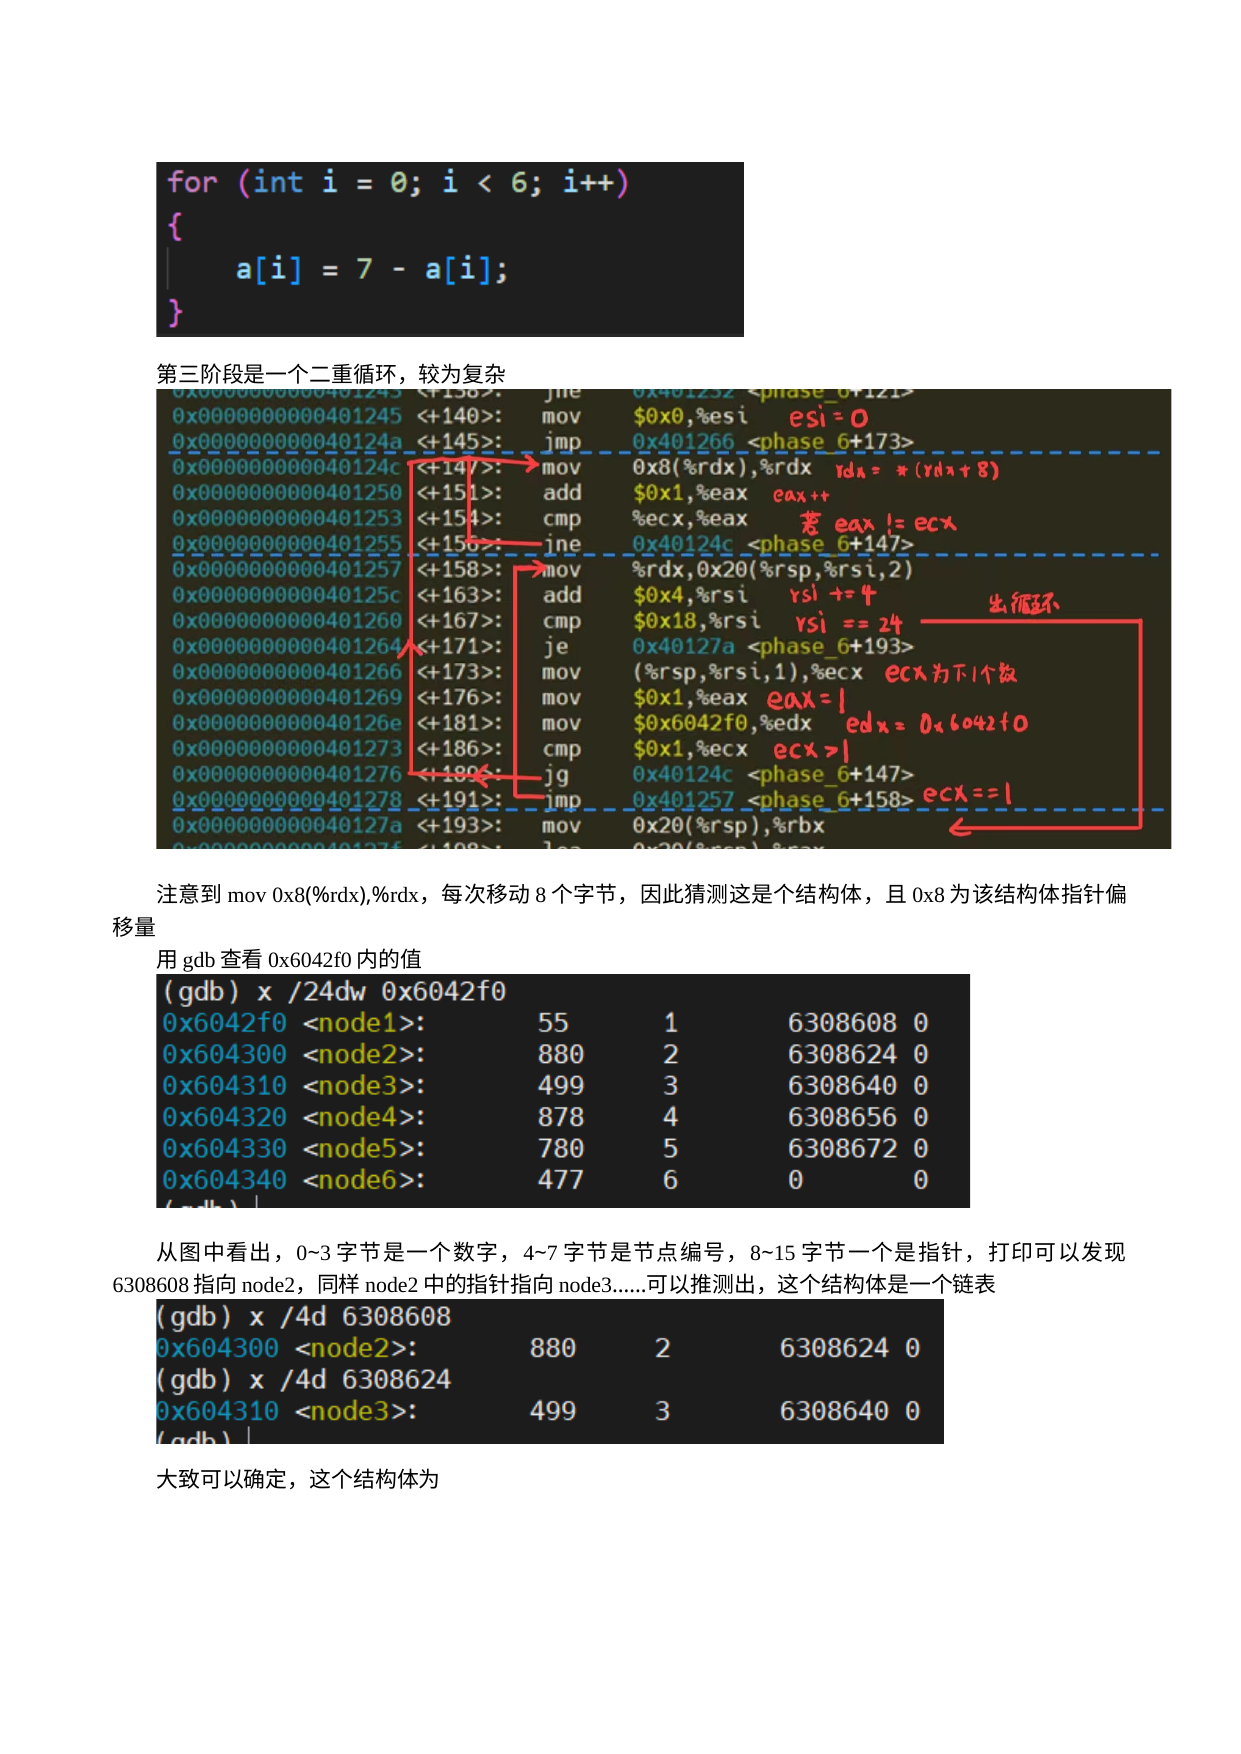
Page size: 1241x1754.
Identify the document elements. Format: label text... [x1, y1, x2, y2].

text 第三阶段是一个二重循环，较为复杂 [112, 357, 1128, 389]
text 从图中看出，0~3字节是一个数字，4~7字节是节点编号，8~15字节一个是指针，打印可以发现，6308608指向node2，同样node2中的指针指向node3……可以推测出，这个结构体是一个链表 [112, 1234, 1128, 1299]
text 用gdb查看0x6042f0内的值 [112, 942, 1128, 974]
text 大致可以确定，这个结构体为 [112, 1462, 1128, 1494]
text 注意到mov 0x8(%rdx),%rdx，每次移动8个字节，因此猜测这是个结构体，且0x8为该结构体指针偏移量 [112, 877, 1128, 942]
picture [156, 162, 744, 337]
picture [156, 1299, 944, 1444]
picture [156, 389, 1172, 849]
picture [156, 974, 971, 1208]
